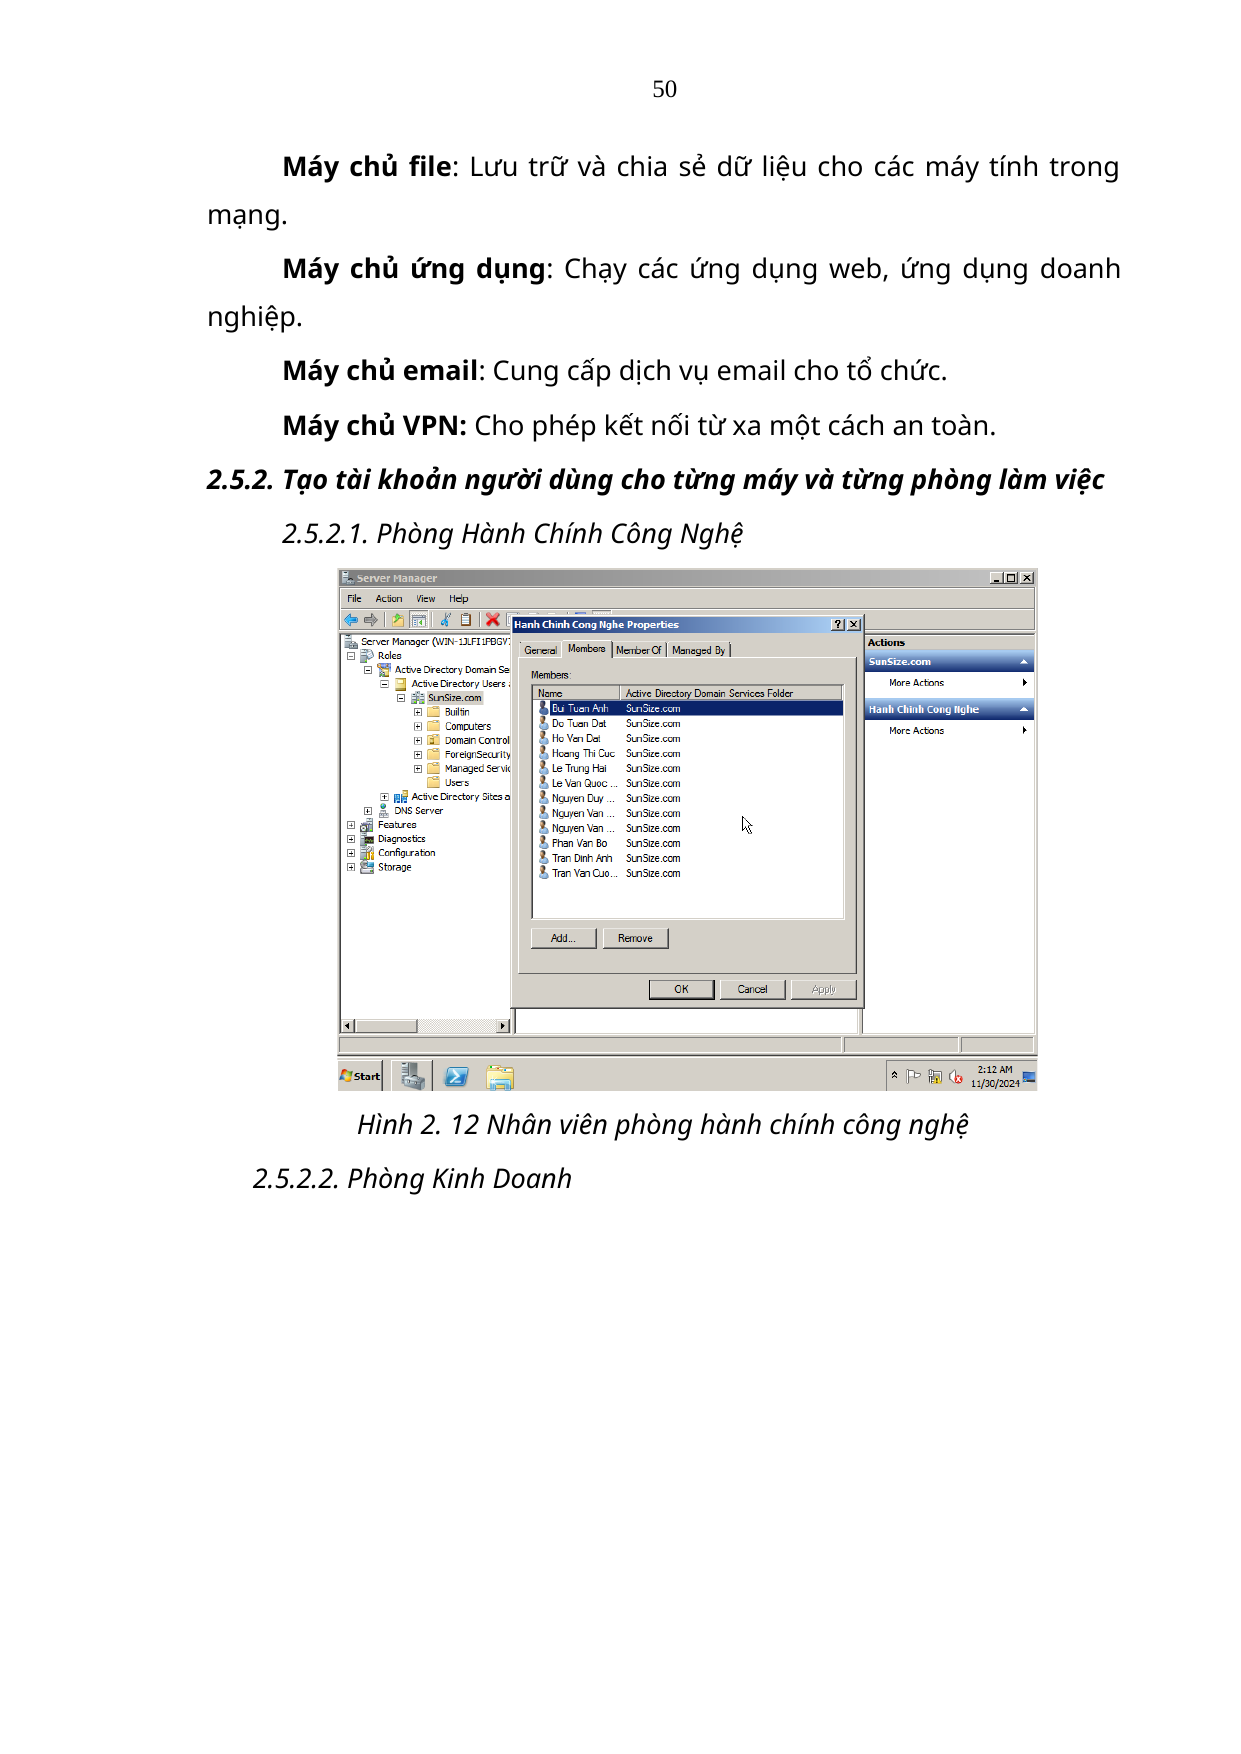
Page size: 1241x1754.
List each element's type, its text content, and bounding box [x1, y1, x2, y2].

subtitle 2.5.2. Tạo tài khoản người dùng cho từng máy và từng phòng làm việc [207, 460, 1122, 497]
text Máy chủ file: Lưu trữ và chia sẻ dữ liệu cho các máy tính trong mạng. [207, 148, 1122, 232]
text Máy chủ VPN: Cho phép kết nối từ xa một cách an toàn. [207, 406, 1122, 443]
text Máy chủ email: Cung cấp dịch vụ email cho tổ chức. [207, 352, 1122, 389]
text 2.5.2.2. Phòng Kinh Doanh [253, 1159, 1122, 1196]
text Hình 2. 12 Nhân viên phòng hành chính công nghệ [207, 1105, 1122, 1142]
text Máy chủ ứng dụng: Chạy các ứng dụng web, ứng dụng doanh nghiệp. [207, 250, 1122, 334]
picture [337, 568, 1038, 1091]
text 2.5.2.1. Phòng Hành Chính Công Nghệ [207, 514, 1122, 551]
